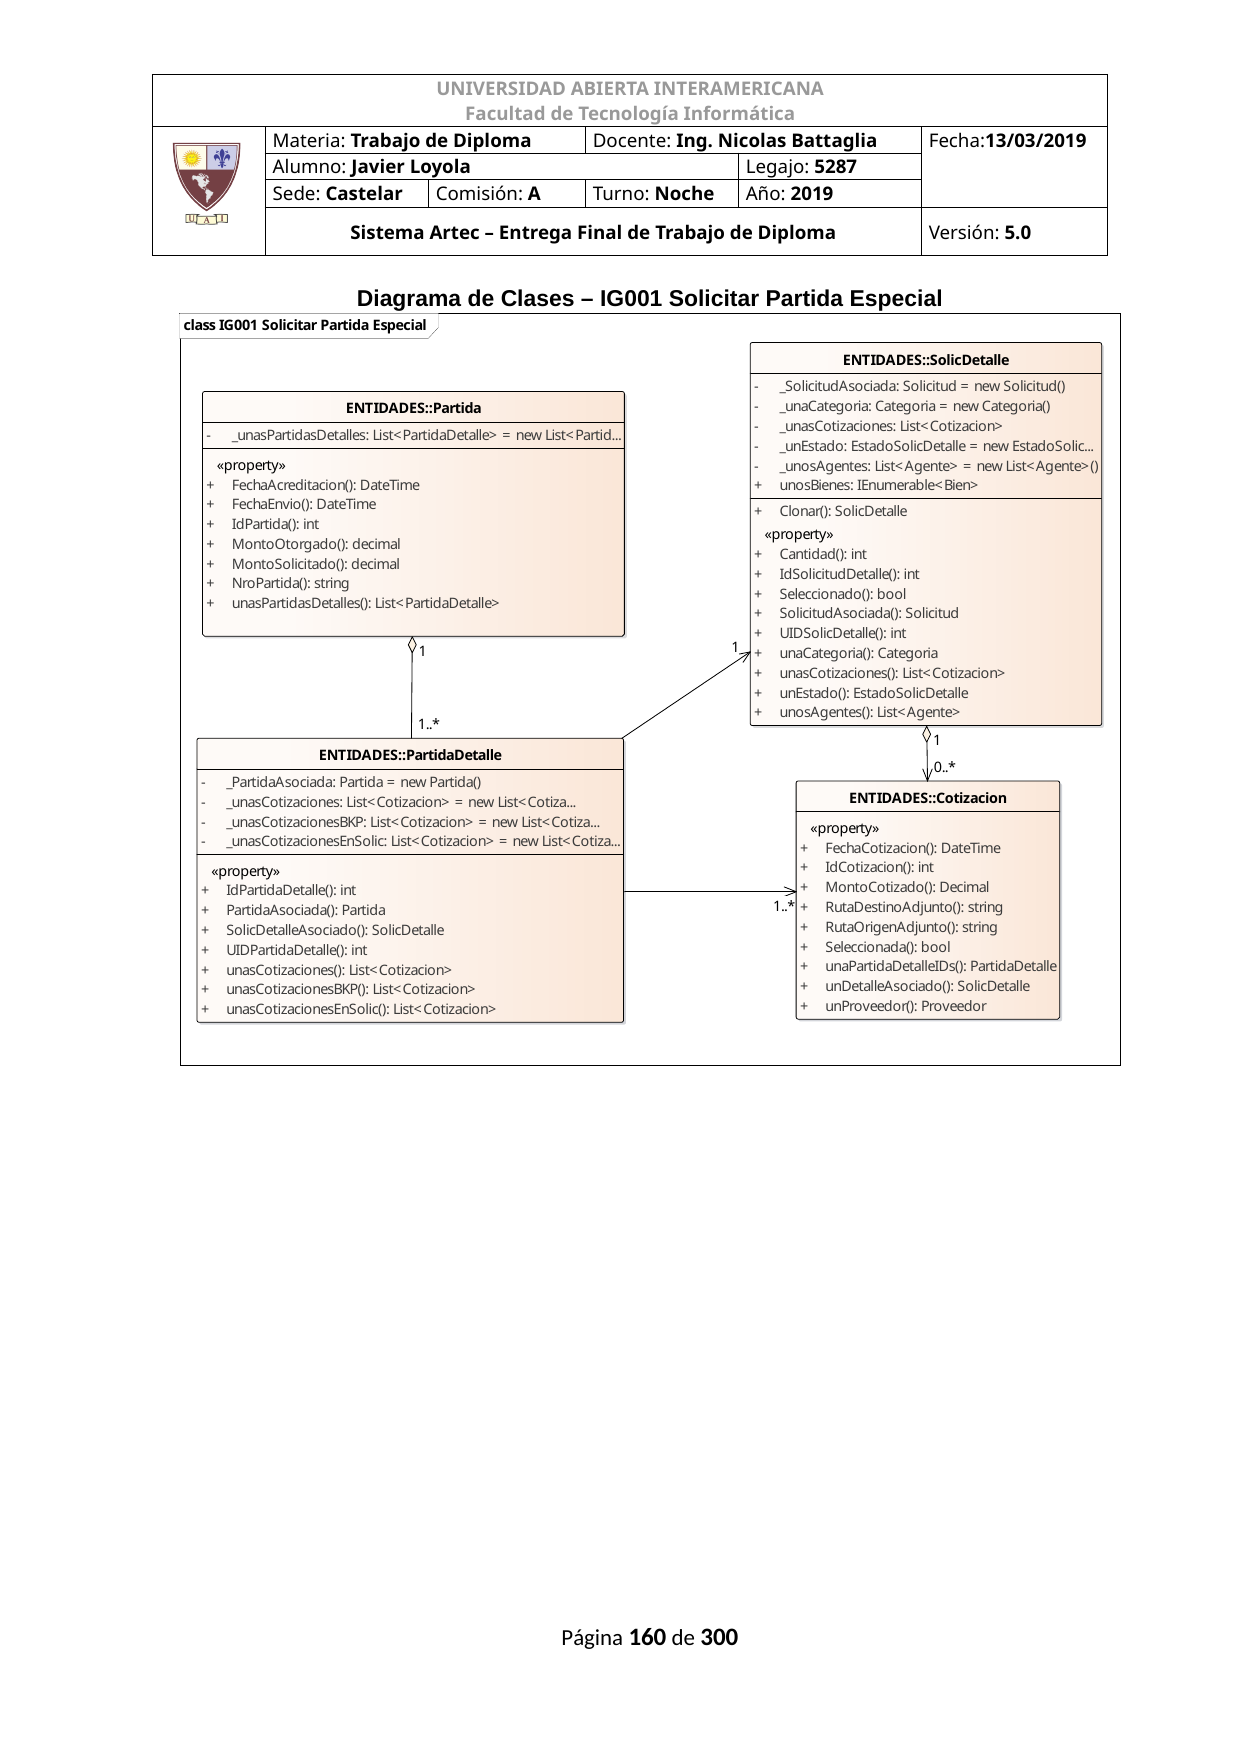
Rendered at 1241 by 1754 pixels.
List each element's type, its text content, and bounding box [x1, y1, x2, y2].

picture [157, 136, 257, 228]
text Diagrama de Clases – IG001 Solicitar Partida Especial [177, 284, 1122, 311]
